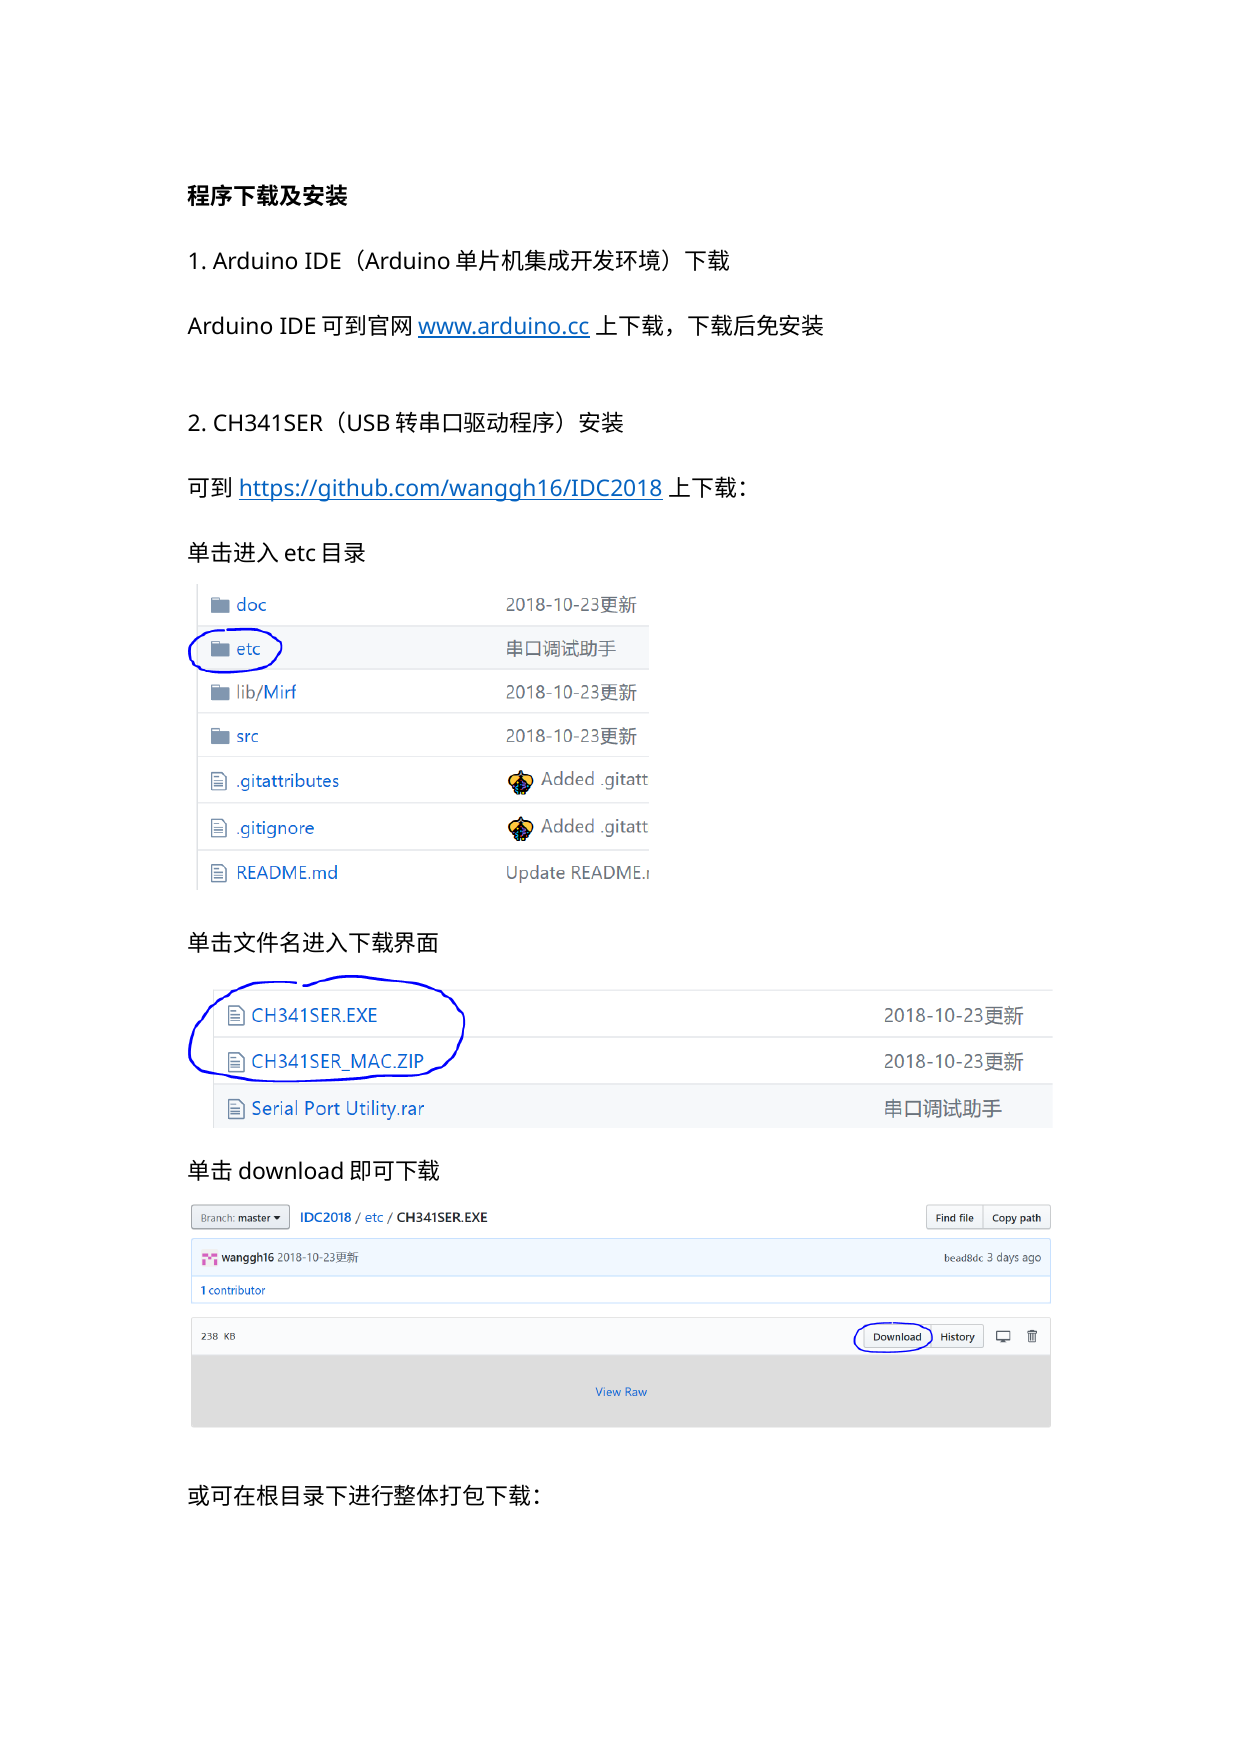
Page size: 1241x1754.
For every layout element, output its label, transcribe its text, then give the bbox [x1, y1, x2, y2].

text 单击文件名进入下载界面 [187, 909, 1053, 974]
picture [187, 584, 649, 890]
text Arduino IDE可到官网 www.arduino.cc 上下载，下载后免安装 [187, 292, 1053, 357]
text 2. CH341SER（USB转串口驱动程序）安装 [187, 389, 1053, 454]
text 可到 https://github.com/wanggh16/IDC2018 上下载： [187, 454, 1053, 519]
text 程序下载及安装 [187, 162, 1053, 227]
picture [187, 1202, 1053, 1430]
text 或可在根目录下进行整体打包下载： [187, 1462, 1053, 1527]
text 1. Arduino IDE（Arduino单片机集成开发环境）下载 [187, 227, 1053, 292]
text 单击进入etc目录 [187, 519, 1053, 584]
picture [187, 974, 1053, 1128]
text 单击download即可下载 [187, 1137, 1053, 1202]
